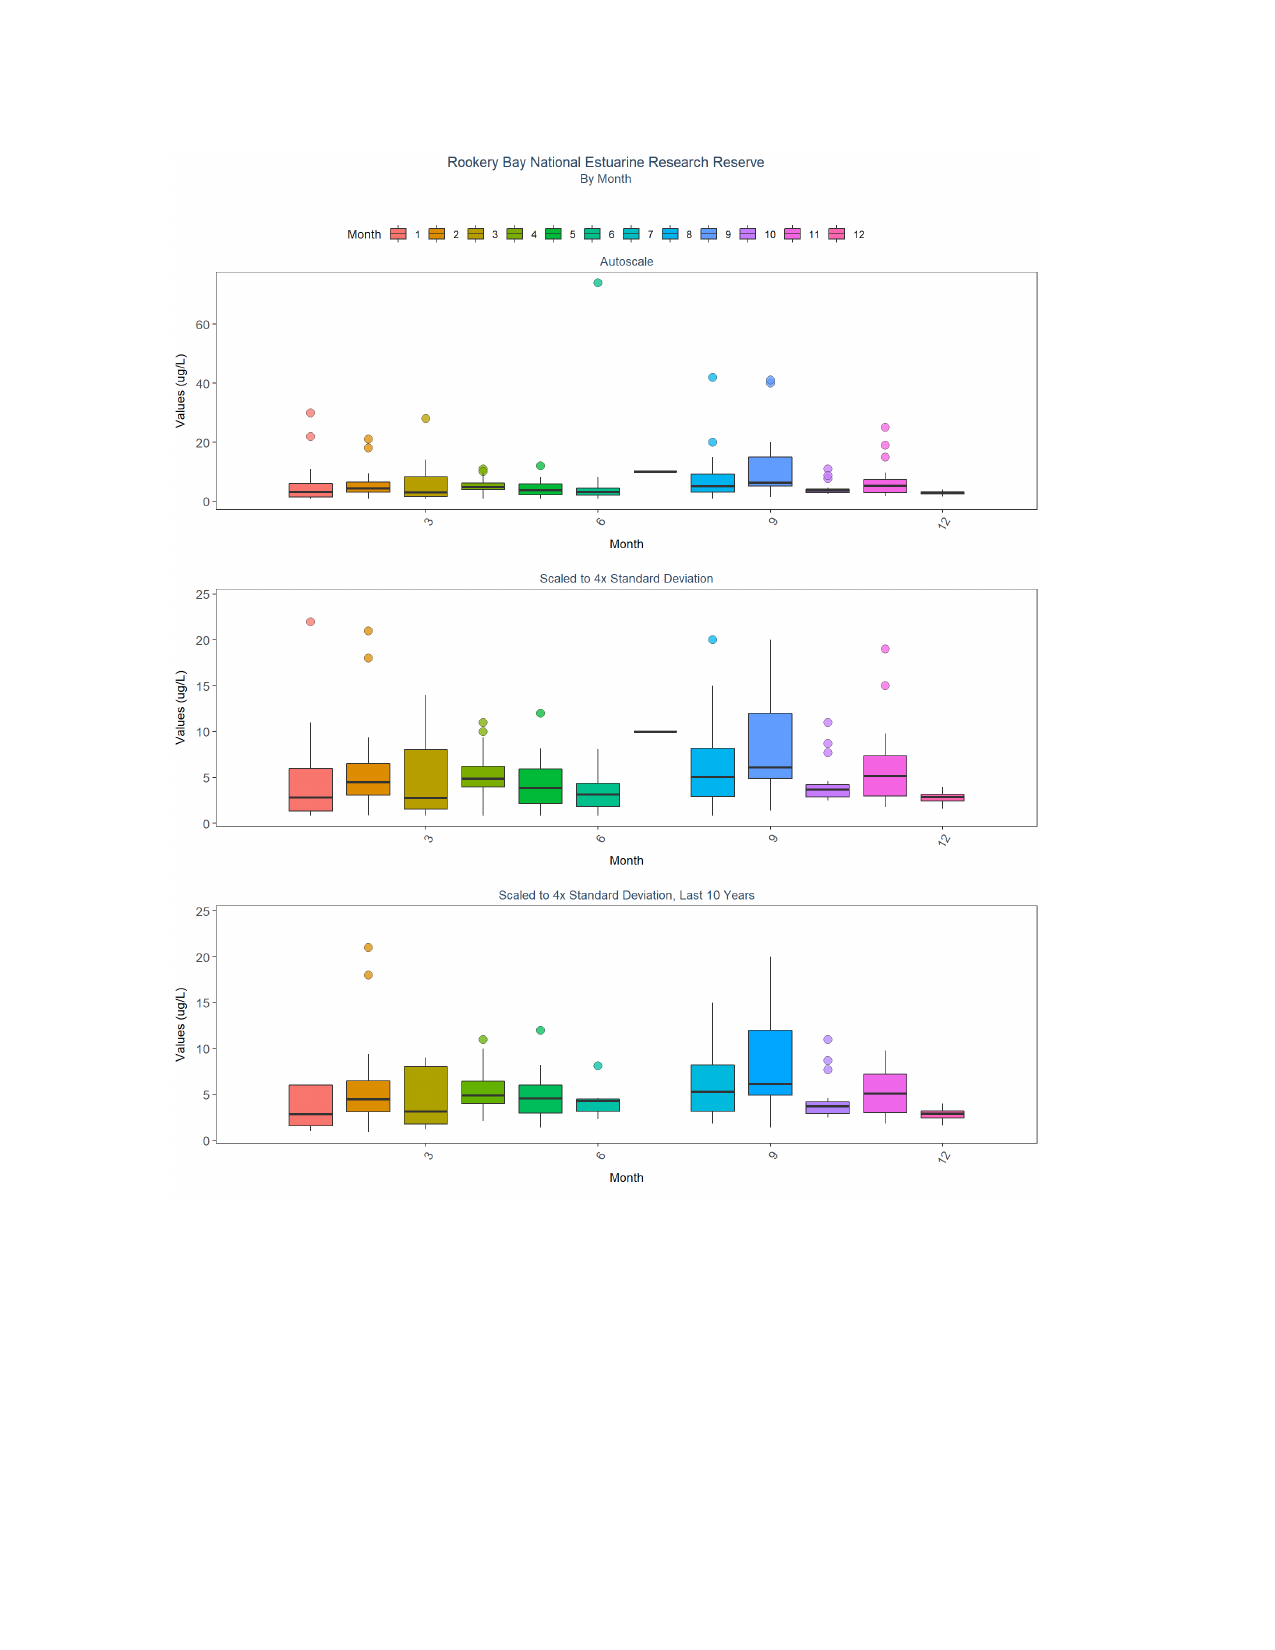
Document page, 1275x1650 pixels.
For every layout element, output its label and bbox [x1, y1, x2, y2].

picture [168, 150, 1044, 1200]
